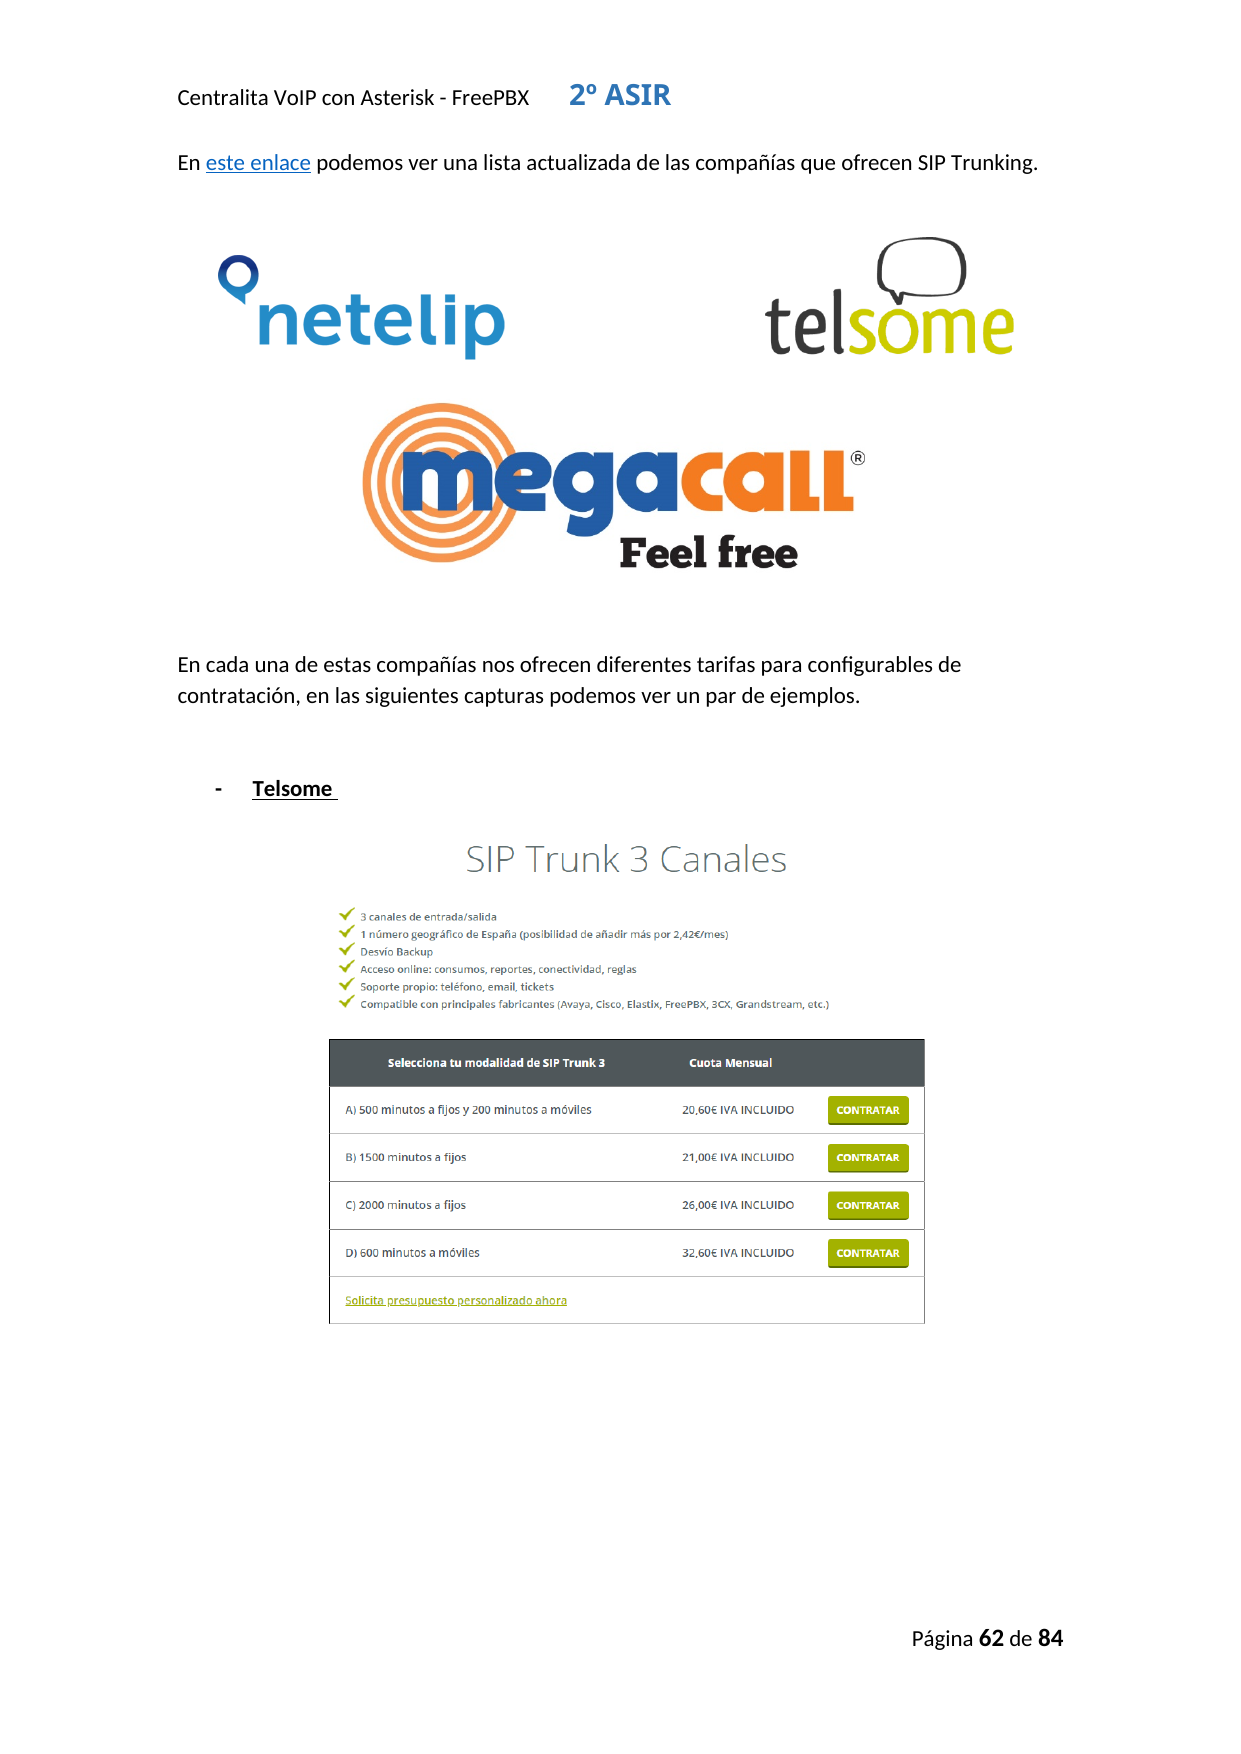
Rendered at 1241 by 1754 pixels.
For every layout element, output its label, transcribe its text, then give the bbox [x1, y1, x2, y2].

picture [765, 237, 1016, 383]
text En cada una de estas compañías nos ofrecen diferentes tarifas para configurables de contratación, en las siguientes capturas podemos ver un par de ejemplos. [177, 651, 1063, 709]
picture [304, 824, 936, 1335]
picture [362, 392, 865, 583]
picture [177, 241, 556, 377]
list Telsome [215, 774, 1063, 802]
text En este enlace podemos ver una lista actualizada de las compañías que ofrecen SIP Trunking. [177, 148, 1063, 176]
